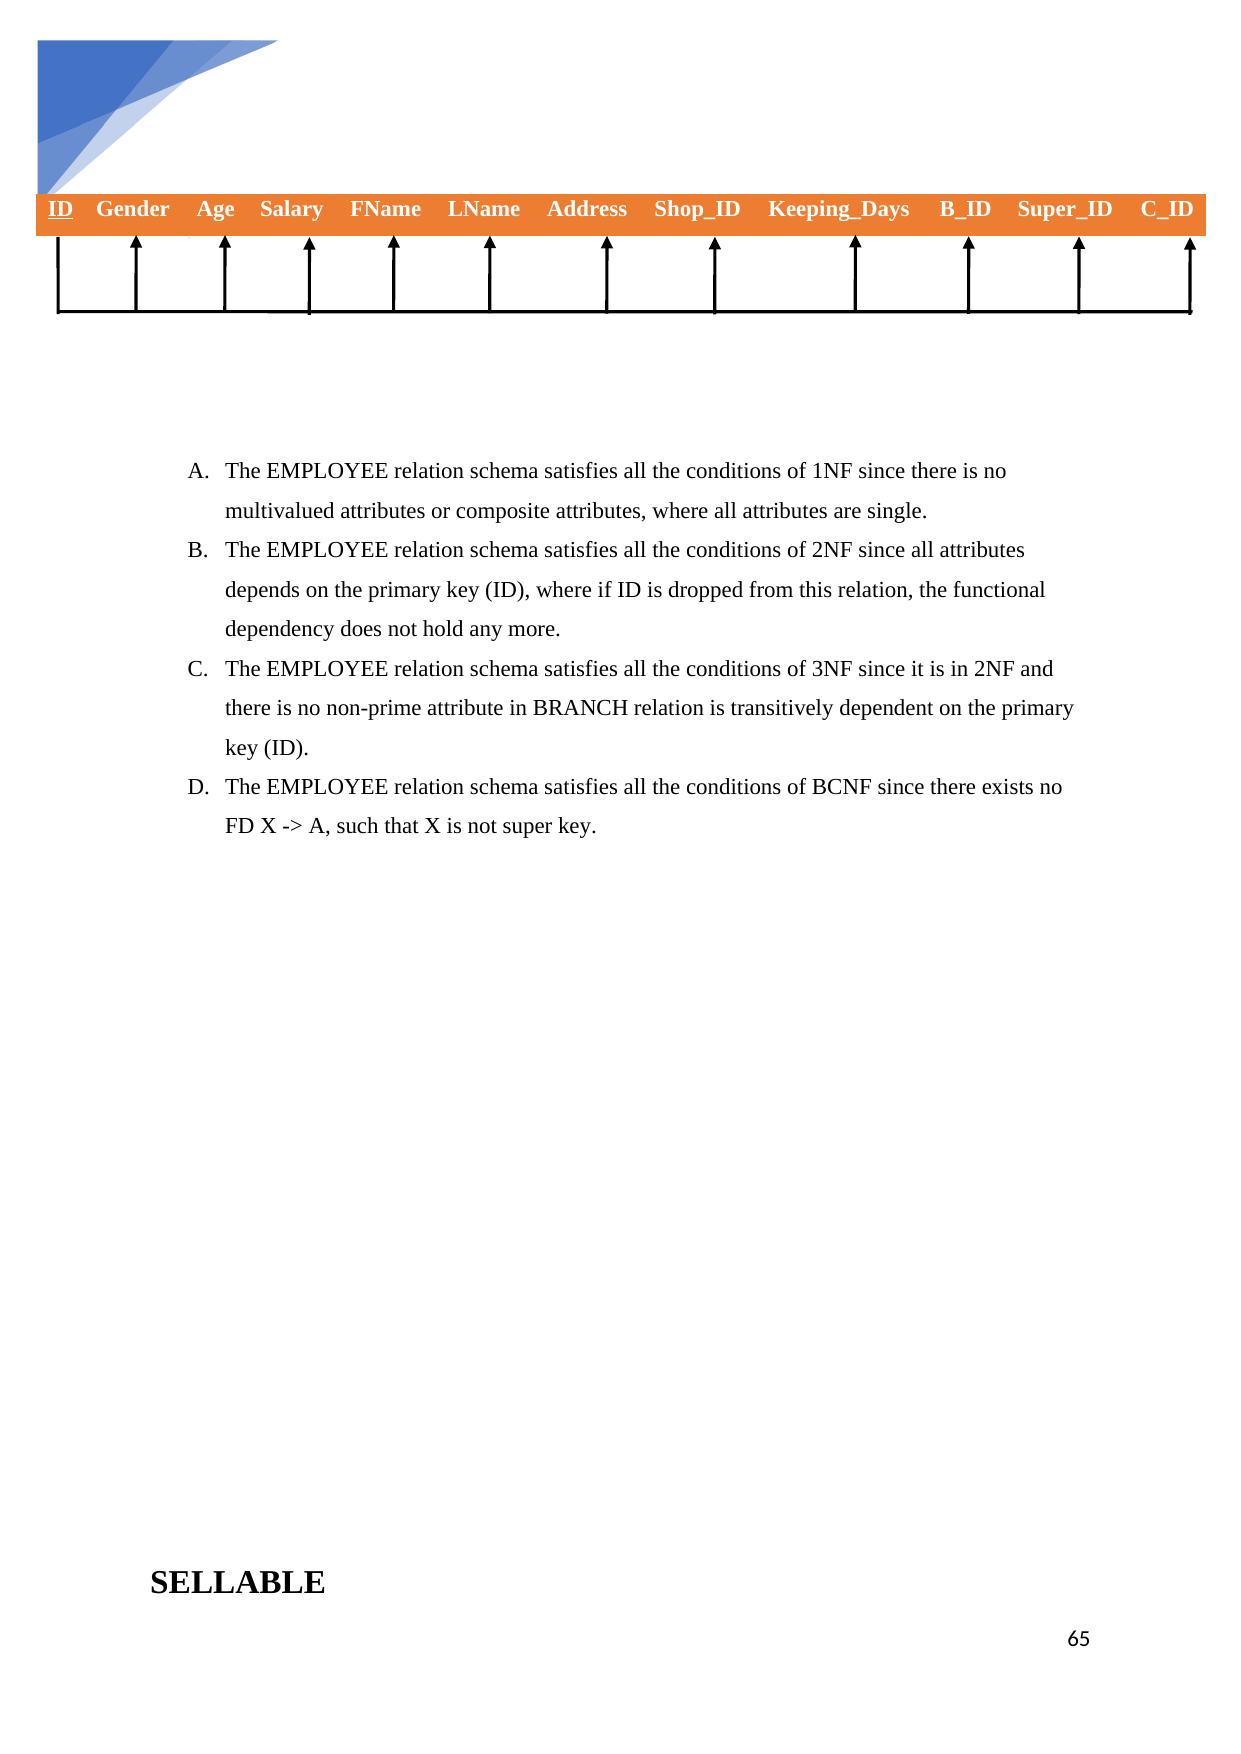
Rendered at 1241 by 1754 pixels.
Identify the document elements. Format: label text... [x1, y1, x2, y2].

table_header LName [437, 195, 535, 235]
table_header Keeping_Days [757, 195, 928, 235]
list The EMPLOYEE relation schema satisfies all the conditions of 2NF since all attributes depends on the primary key (ID), where if ID is dropped from this relation, the functional dependency does not hold any more. [187, 536, 1090, 641]
table_header C_ID [1130, 195, 1205, 235]
table_header FName [339, 195, 436, 235]
list The EMPLOYEE relation schema satisfies all the conditions of 1NF since there is no multivalued attributes or composite attributes, where all attributes are single. [187, 457, 1090, 523]
table_header B_ID [929, 195, 1006, 235]
list The EMPLOYEE relation schema satisfies all the conditions of 3NF since it is in 2NF and there is no non-prime attribute in BRANCH relation is transitively dependent on the primary key (ID). [187, 654, 1090, 760]
table_header ID [37, 195, 84, 235]
subtitle SELLABLE [150, 1562, 1090, 1601]
table_header Age [186, 195, 248, 235]
table_header Super_ID [1007, 195, 1129, 235]
table_header Gender [85, 195, 185, 235]
picture [37, 40, 279, 194]
list The EMPLOYEE relation schema satisfies all the conditions of BCNF since there exists no FD X -> A, such that X is not super key. [187, 773, 1090, 839]
table_header Address [536, 195, 642, 235]
table_header Shop_ID [643, 195, 756, 235]
table_header Salary [249, 195, 338, 235]
